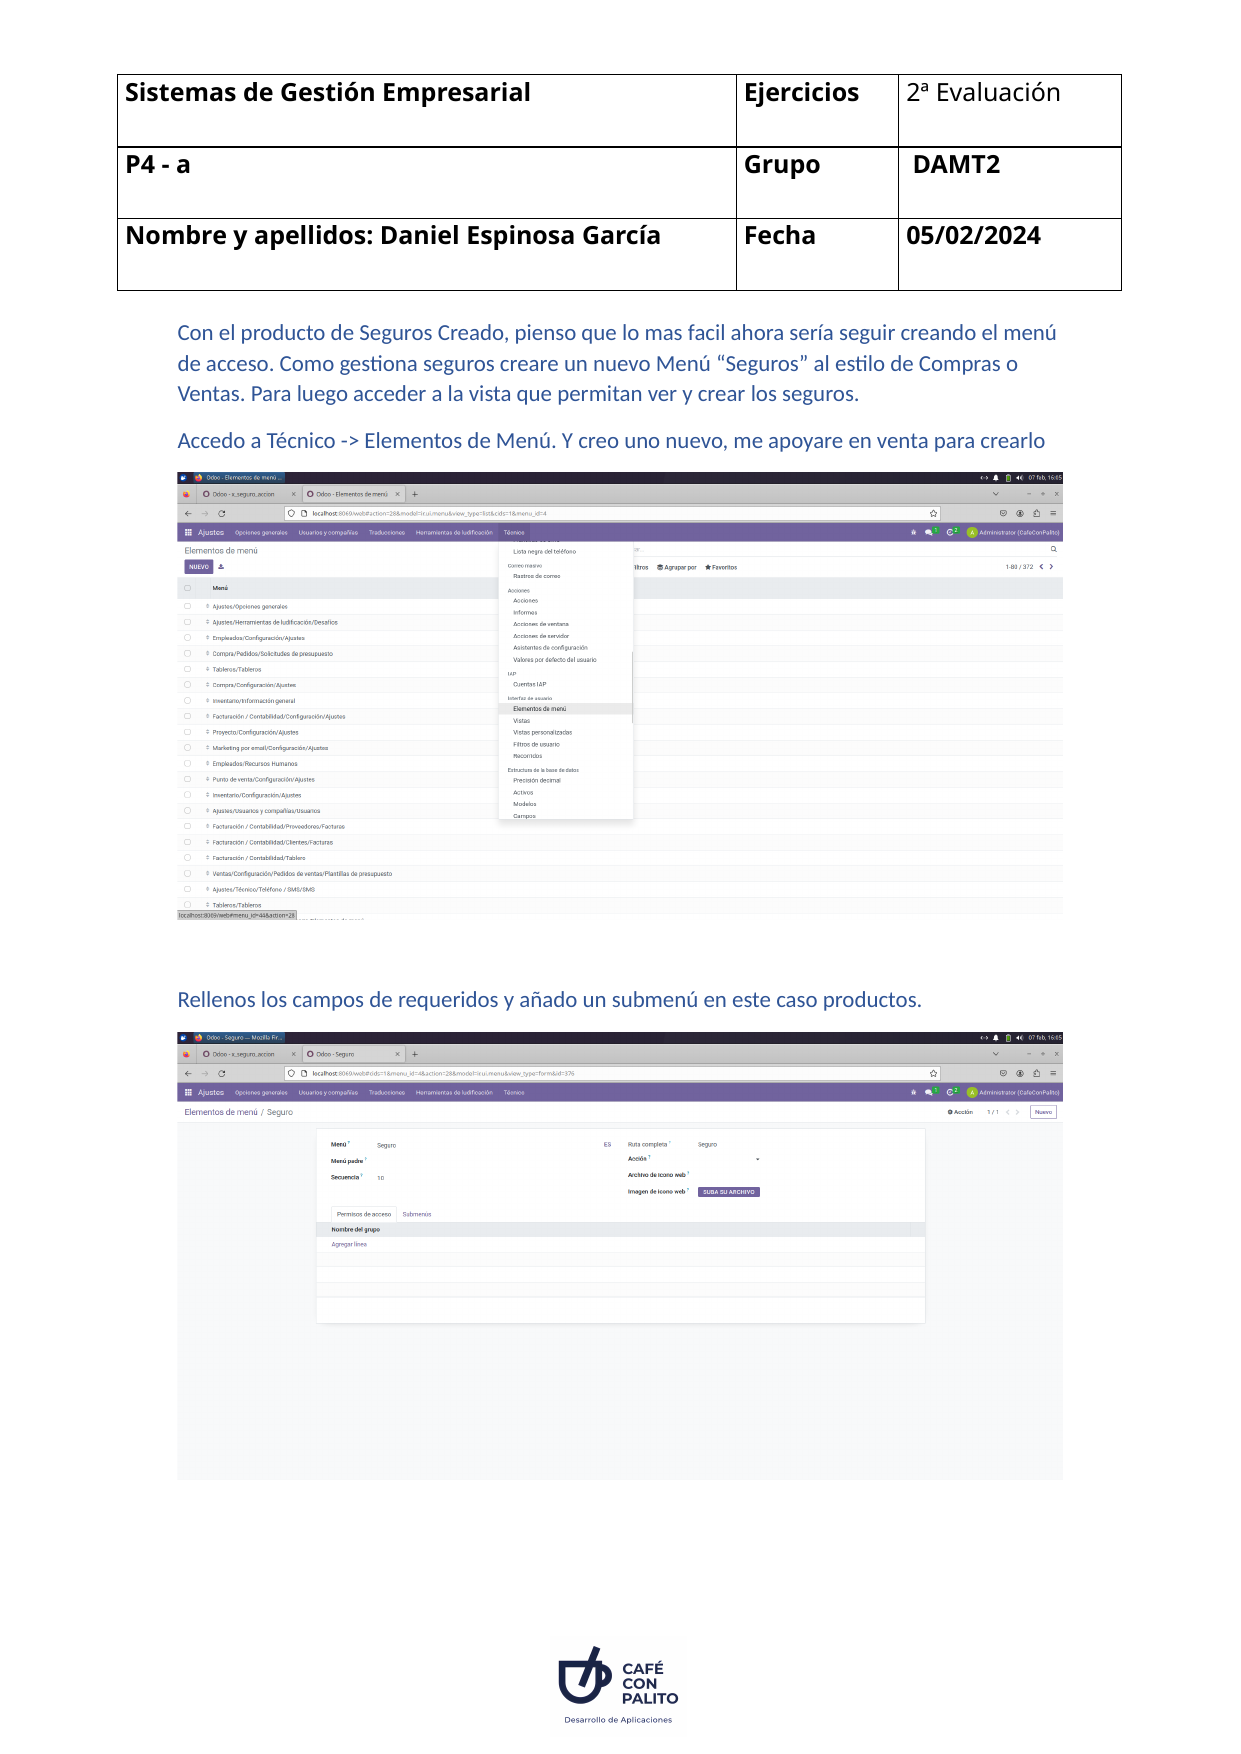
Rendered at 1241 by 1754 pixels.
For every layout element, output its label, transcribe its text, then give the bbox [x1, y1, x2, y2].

text Accedo a Técnico -> Elementos de Menú. Y creo uno nuevo, me apoyare en venta para crearlo [177, 426, 1063, 454]
picture [177, 1032, 1063, 1480]
text Rellenos los campos de requeridos y añado un submenú en este caso productos. [177, 986, 1063, 1013]
text Con el producto de Seguros Creado, pienso que lo mas facil ahora sería seguir creando el menú de acceso. Como gestiona seguros creare un nuevo Menú “Seguros” al estilo de Compras o Ventas. Para luego acceder a la vista que permitan ver y crear los seguros. [177, 318, 1063, 407]
picture [177, 472, 1063, 920]
picture [549, 1636, 688, 1737]
